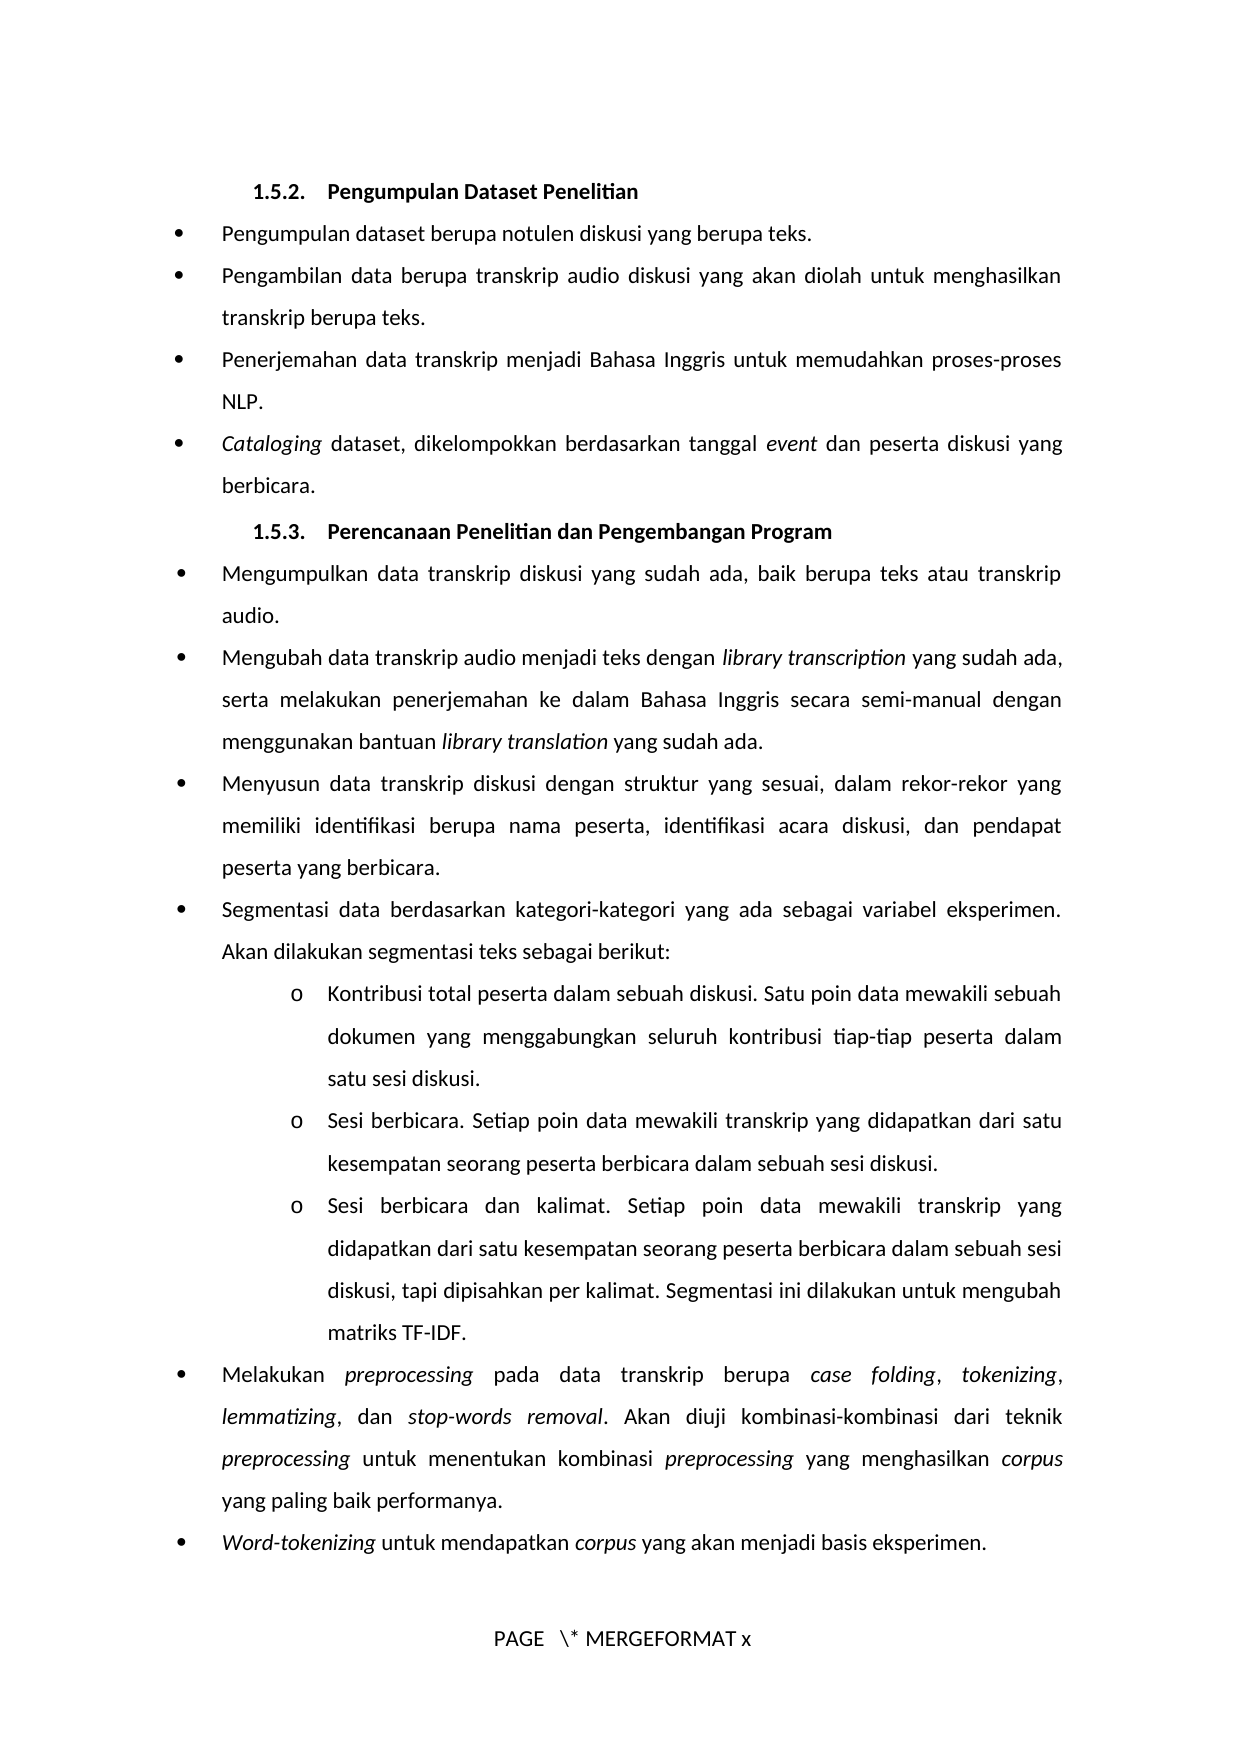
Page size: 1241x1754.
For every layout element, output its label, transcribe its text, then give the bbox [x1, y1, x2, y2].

list Mengumpulkan data transkrip diskusi yang sudah ada, baik berupa teks atau transkrip audio. [177, 559, 1063, 629]
list Sesi berbicara. Setiap poin data mewakili transkrip yang didapatkan dari satu kesempatan seorang peserta berbicara dalam sebuah sesi diskusi. [290, 1106, 1063, 1177]
list Mengubah data transkrip audio menjadi teks dengan library transcription yang sudah ada, serta melakukan penerjemahan ke dalam Bahasa Inggris secara semi-manual dengan menggunakan bantuan library translation yang sudah ada. [177, 643, 1063, 755]
list Pengambilan data berupa transkrip audio diskusi yang akan diolah untuk menghasilkan transkrip berupa teks. [175, 261, 1063, 331]
list Sesi berbicara dan kalimat. Setiap poin data mewakili transkrip yang didapatkan dari satu kesempatan seorang peserta berbicara dalam sebuah sesi diskusi, tapi dipisahkan per kalimat. Segmentasi ini dilakukan untuk mengubah matriks TF-IDF. [290, 1191, 1063, 1346]
subtitle Perencanaan Penelitian dan Pengembangan Program [252, 517, 1063, 545]
list Penerjemahan data transkrip menjadi Bahasa Inggris untuk memudahkan proses-proses NLP. [175, 345, 1063, 415]
list Cataloging dataset, dikelompokkan berdasarkan tanggal event dan peserta diskusi yang berbicara. [175, 429, 1063, 499]
subtitle Pengumpulan Dataset Penelitian [252, 177, 1063, 205]
list Kontribusi total peserta dalam sebuah diskusi. Satu poin data mewakili sebuah dokumen yang menggabungkan seluruh kontribusi tiap-tiap peserta dalam satu sesi diskusi. [290, 979, 1063, 1092]
list Word-tokenizing untuk mendapatkan corpus yang akan menjadi basis eksperimen. [177, 1528, 1063, 1556]
list Pengumpulan dataset berupa notulen diskusi yang berupa teks. [175, 219, 1063, 247]
list Menyusun data transkrip diskusi dengan struktur yang sesuai, dalam rekor-rekor yang memiliki identifikasi berupa nama peserta, identifikasi acara diskusi, dan pendapat peserta yang berbicara. [177, 769, 1063, 881]
list Melakukan preprocessing pada data transkrip berupa case folding, tokenizing, lemmatizing, dan stop-words removal. Akan diuji kombinasi-kombinasi dari teknik preprocessing untuk menentukan kombinasi preprocessing yang menghasilkan corpus yang paling baik performanya. [177, 1360, 1063, 1514]
list Segmentasi data berdasarkan kategori-kategori yang ada sebagai variabel eksperimen. Akan dilakukan segmentasi teks sebagai berikut: [177, 895, 1063, 965]
